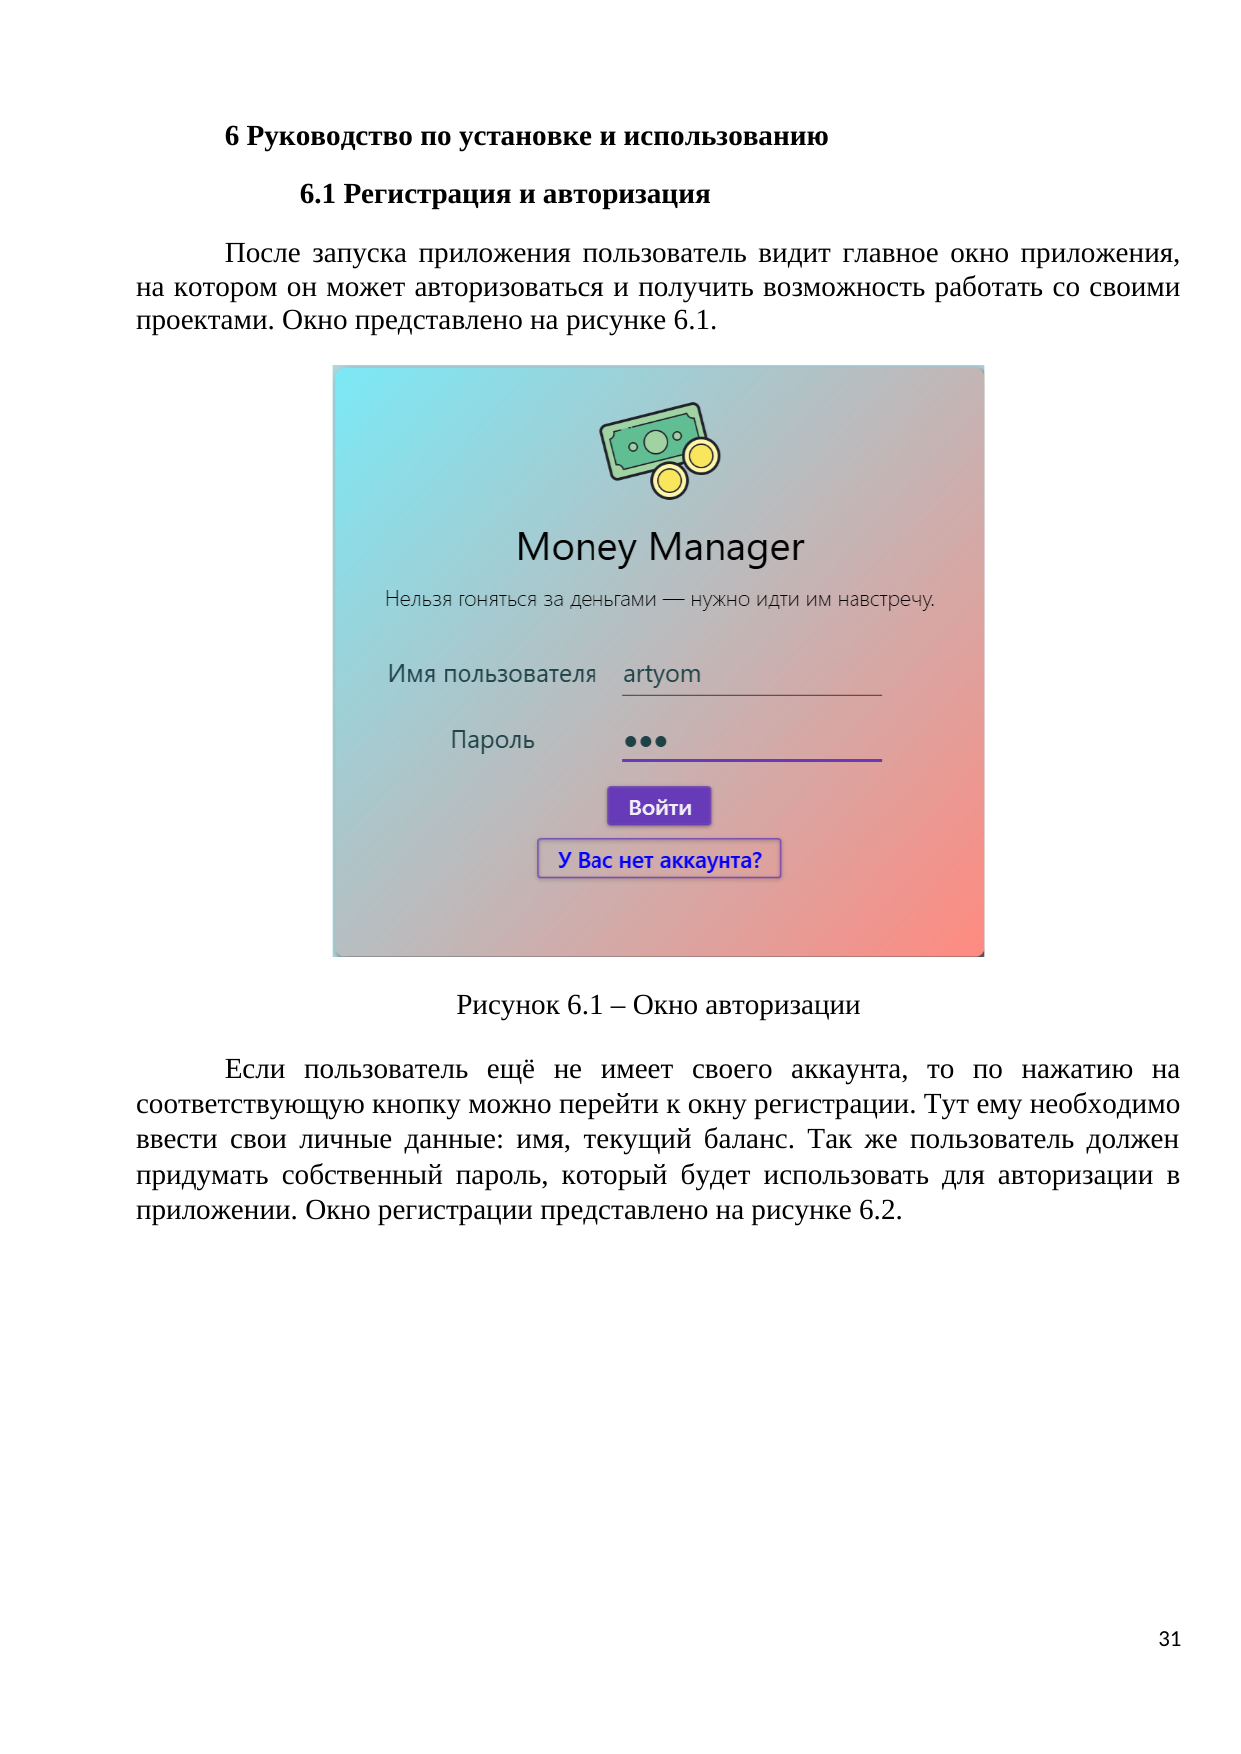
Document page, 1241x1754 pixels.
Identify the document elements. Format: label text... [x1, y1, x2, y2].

list Рисунок 6.1 – Окно авторизации [136, 987, 1181, 1020]
list Регистрация и авторизация [211, 177, 1181, 210]
list Руководство по установке и использованию [136, 118, 1181, 152]
list После запуска приложения пользователь видит главное окно приложения, на котором он может авторизоваться и получить возможность работать со своими проектами. Окно представлено на рисунке 6.1. [136, 235, 1181, 336]
list Если пользователь ещё не имеет своего аккаунта, то по нажатию на соответствующую кнопку можно перейти к окну регистрации. Тут ему необходимо ввести свои личные данные: имя, текущий баланс. Так же пользователь должен придумать собственный пароль, который будет использовать для авторизации в приложении. Окно регистрации представлено на рисунке 6.2. [136, 1051, 1181, 1226]
picture [332, 365, 985, 957]
